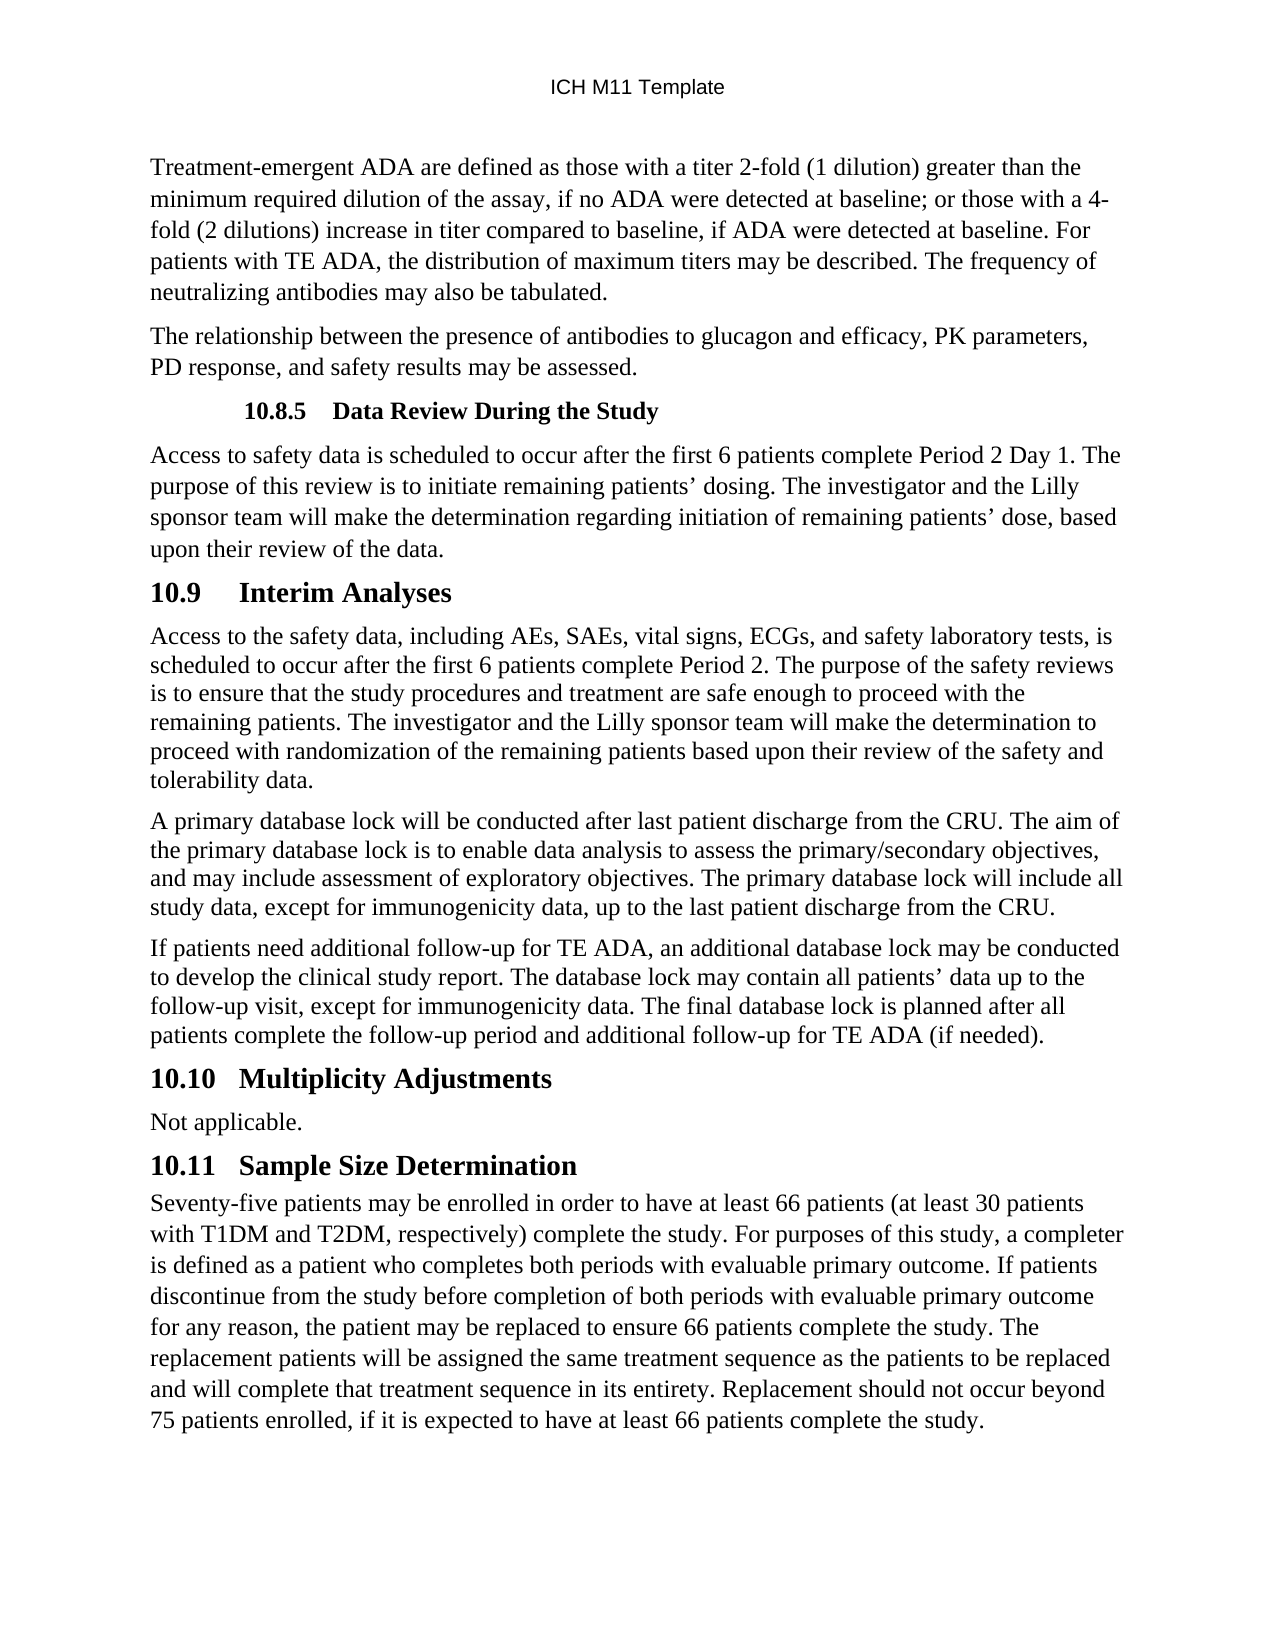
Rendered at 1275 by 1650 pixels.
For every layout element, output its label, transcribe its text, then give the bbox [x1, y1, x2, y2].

subtitle Data Review During the Study [244, 394, 1125, 425]
text Not applicable. [150, 1107, 1125, 1136]
subtitle Multiplicity Adjustments [150, 1061, 1125, 1094]
text Seventy-five patients may be enrolled in order to have at least 66 patients (at least 30 patients with T1DM and T2DM, respectively) complete the study. For purposes of this study, a completer is defined as a patient who completes both periods with evaluable primary outcome. If patients discontinue from the study before completion of both periods with evaluable primary outcome for any reason, the patient may be replaced to ensure 66 patients complete the study. The replacement patients will be assigned the same treatment sequence as the patients to be replaced and will complete that treatment sequence in its entirety. Replacement should not occur beyond 75 patients enrolled, if it is expected to have at least 66 patients complete the study. [150, 1188, 1125, 1434]
text Treatment-emergent ADA are defined as those with a titer 2-fold (1 dilution) greater than the minimum required dilution of the assay, if no ADA were detected at baseline; or those with a 4-fold (2 dilutions) increase in titer compared to baseline, if ADA were detected at baseline. For patients with TE ADA, the distribution of maximum titers may be described. The frequency of neutralizing antibodies may also be tabulated. [150, 150, 1125, 306]
text If patients need additional follow-up for TE ADA, an additional database lock may be conducted to develop the clinical study report. The database lock may contain all patients’ data up to the follow-up visit, except for immunogenicity data. The final database lock is planned after all patients complete the follow-up period and additional follow-up for TE ADA (if needed). [150, 933, 1125, 1048]
text Access to safety data is scheduled to occur after the first 6 patients complete Period 2 Day 1. The purpose of this review is to initiate remaining patients’ dosing. The investigator and the Lilly sponsor team will make the determination regarding initiation of remaining patients’ dose, based upon their review of the data. [150, 437, 1125, 562]
text The relationship between the presence of antibodies to glucagon and efficacy, PK parameters, PD response, and safety results may be assessed. [150, 319, 1125, 381]
subtitle Sample Size Determination [150, 1148, 1125, 1182]
text A primary database lock will be conducted after last patient discharge from the CRU. The aim of the primary database lock is to enable data analysis to assess the primary/secondary objectives, and may include assessment of exploratory objectives. The primary database lock will include all study data, except for immunogenicity data, up to the last patient discharge from the CRU. [150, 806, 1125, 921]
text Access to the safety data, including AEs, SAEs, vital signs, ECGs, and safety laboratory tests, is scheduled to occur after the first 6 patients complete Period 2. The purpose of the safety reviews is to ensure that the study procedures and treatment are safe enough to proceed with the remaining patients. The investigator and the Lilly sponsor team will make the determination to proceed with randomization of the remaining patients based upon their review of the safety and tolerability data. [150, 621, 1125, 793]
subtitle Interim Analyses [150, 575, 1125, 608]
